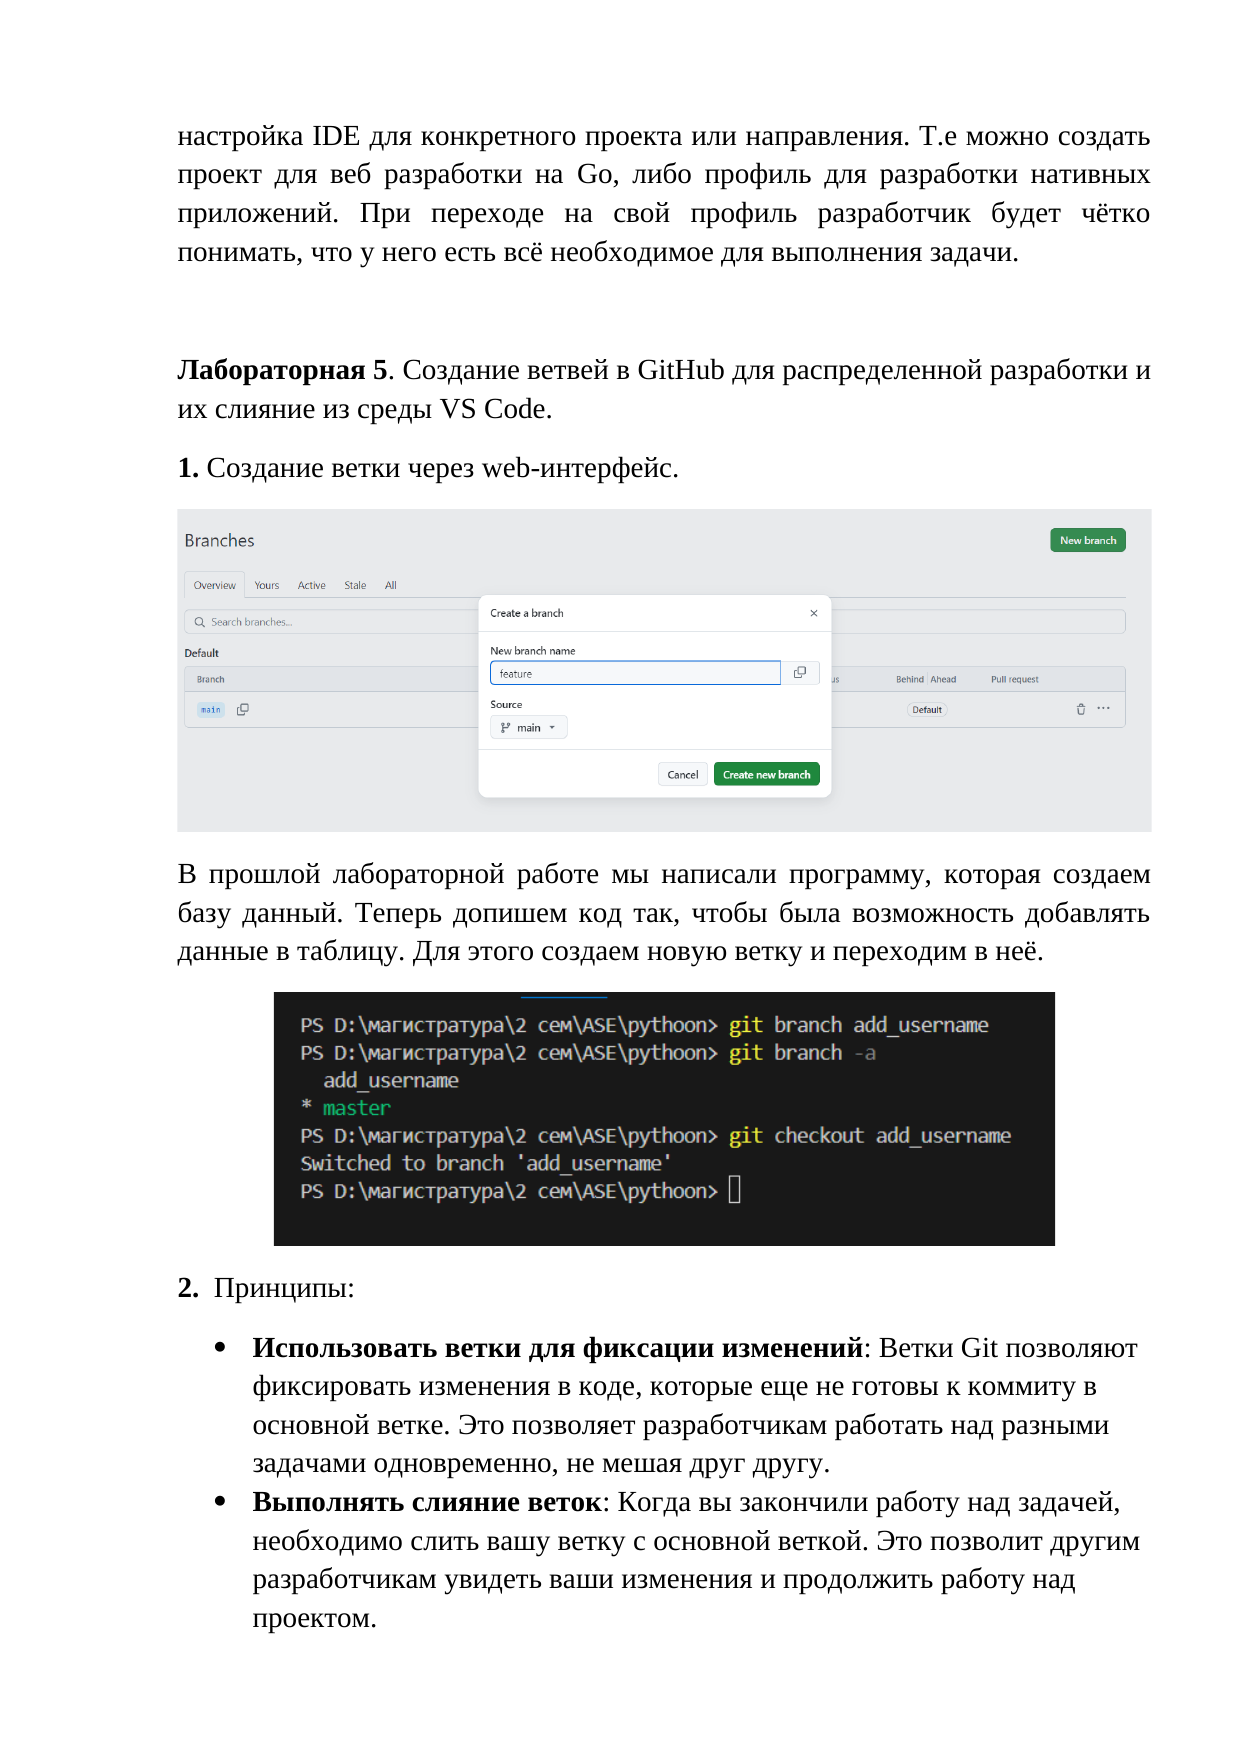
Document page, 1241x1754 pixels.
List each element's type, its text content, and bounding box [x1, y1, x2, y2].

text Лабораторная 5. Создание ветвей в GitHub для распределенной разработки и их слияние из среды VS Code. [177, 352, 1152, 424]
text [177, 118, 1152, 267]
text 1. Создание ветки через web-интерфейс. [177, 450, 1152, 484]
picture [273, 992, 1055, 1246]
text 2. Принципы: [177, 1270, 1152, 1304]
text В прошлой лабораторной работе мы написали программу, которая создаем базу данный. Теперь допишем код так, чтобы была возможность добавлять данные в таблицу. Для этого создаем новую ветку и переходим в неё. [177, 856, 1152, 967]
list Выполнять слияние веток: Когда вы закончили работу над задачей, необходимо слить вашу ветку с основной веткой. Это позволит другим разработчикам увидеть ваши изменения и продолжить работу над проектом. [215, 1484, 1152, 1633]
picture [177, 509, 1152, 832]
list Использовать ветки для фиксации изменений: Ветки Git позволяют фиксировать изменения в коде, которые еще не готовы к коммиту в основной ветке. Это позволяет разработчикам работать над разными задачами одновременно, не мешая друг другу. [215, 1330, 1152, 1479]
